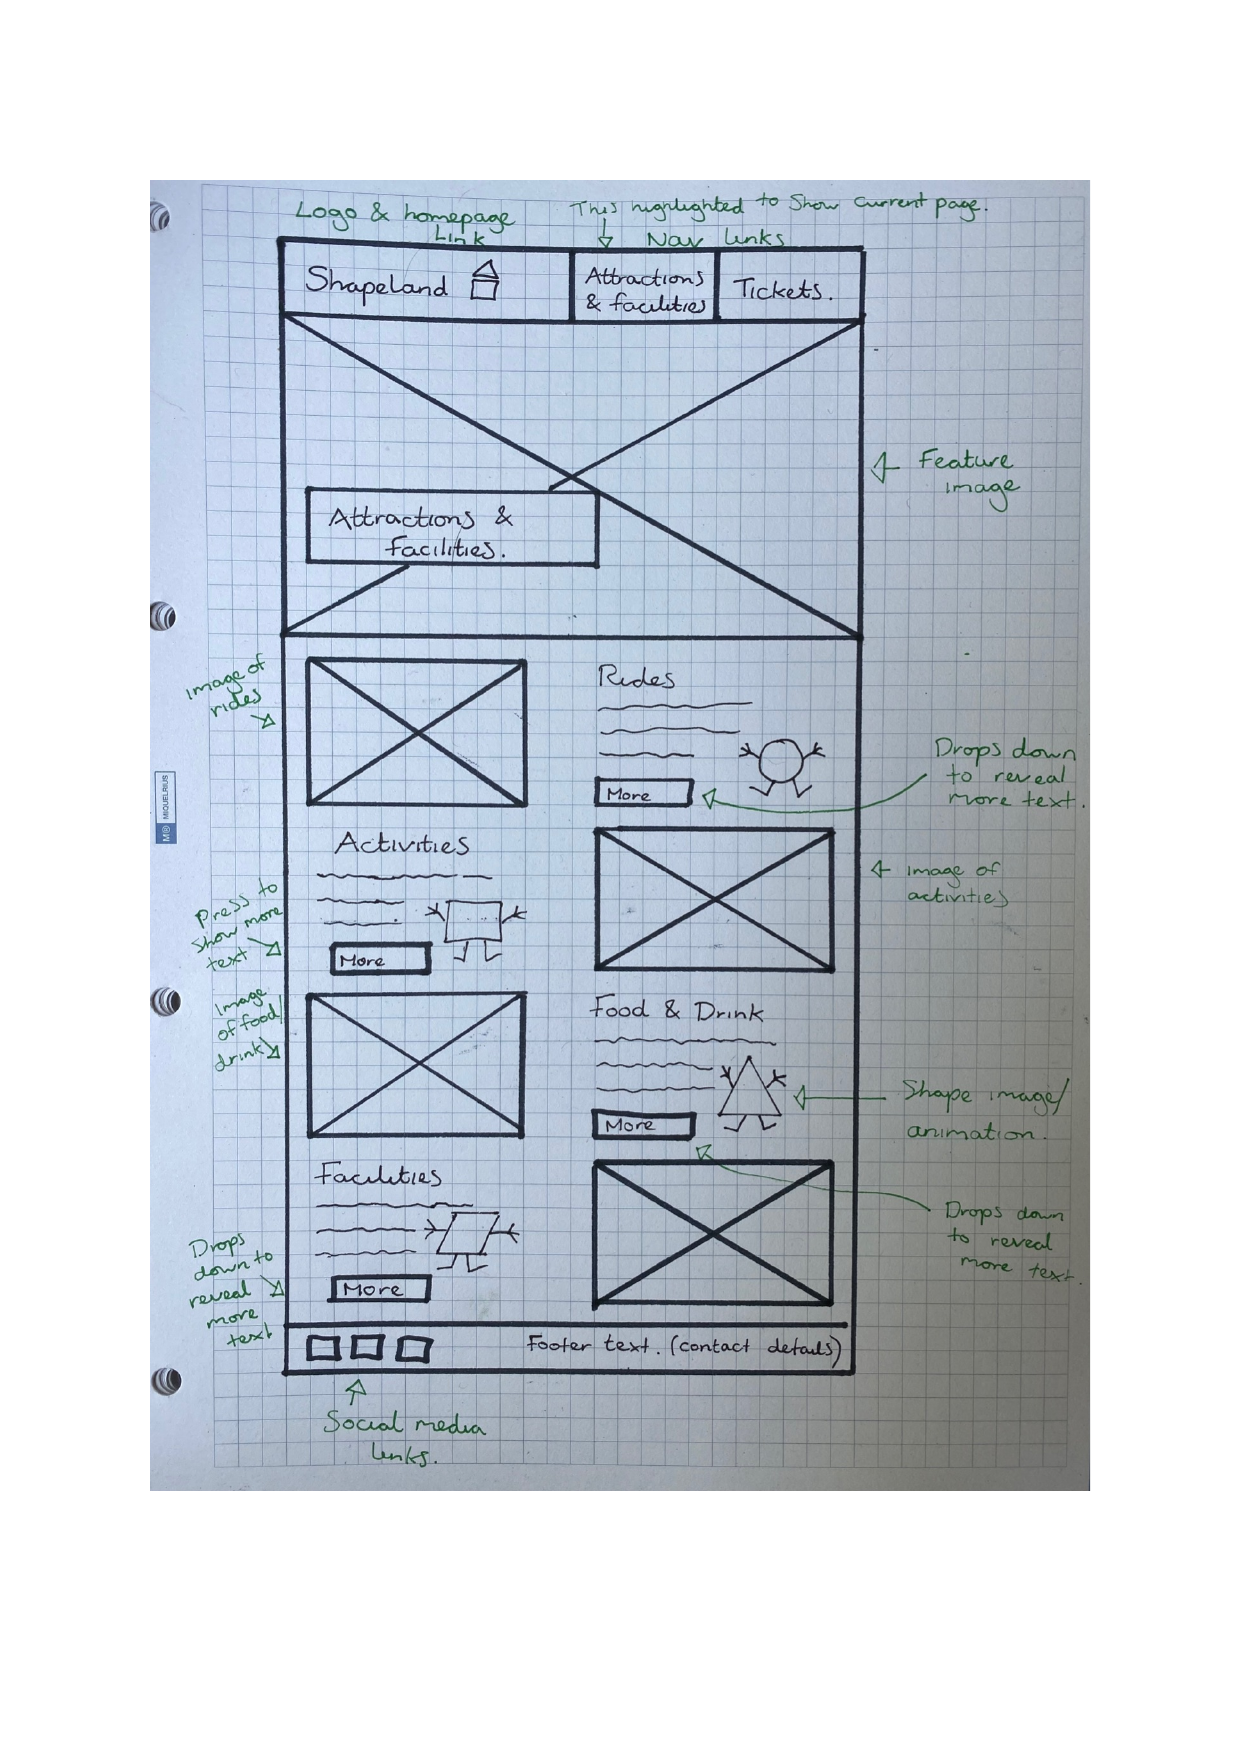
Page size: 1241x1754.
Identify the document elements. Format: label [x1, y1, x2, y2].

picture [150, 180, 1091, 1491]
